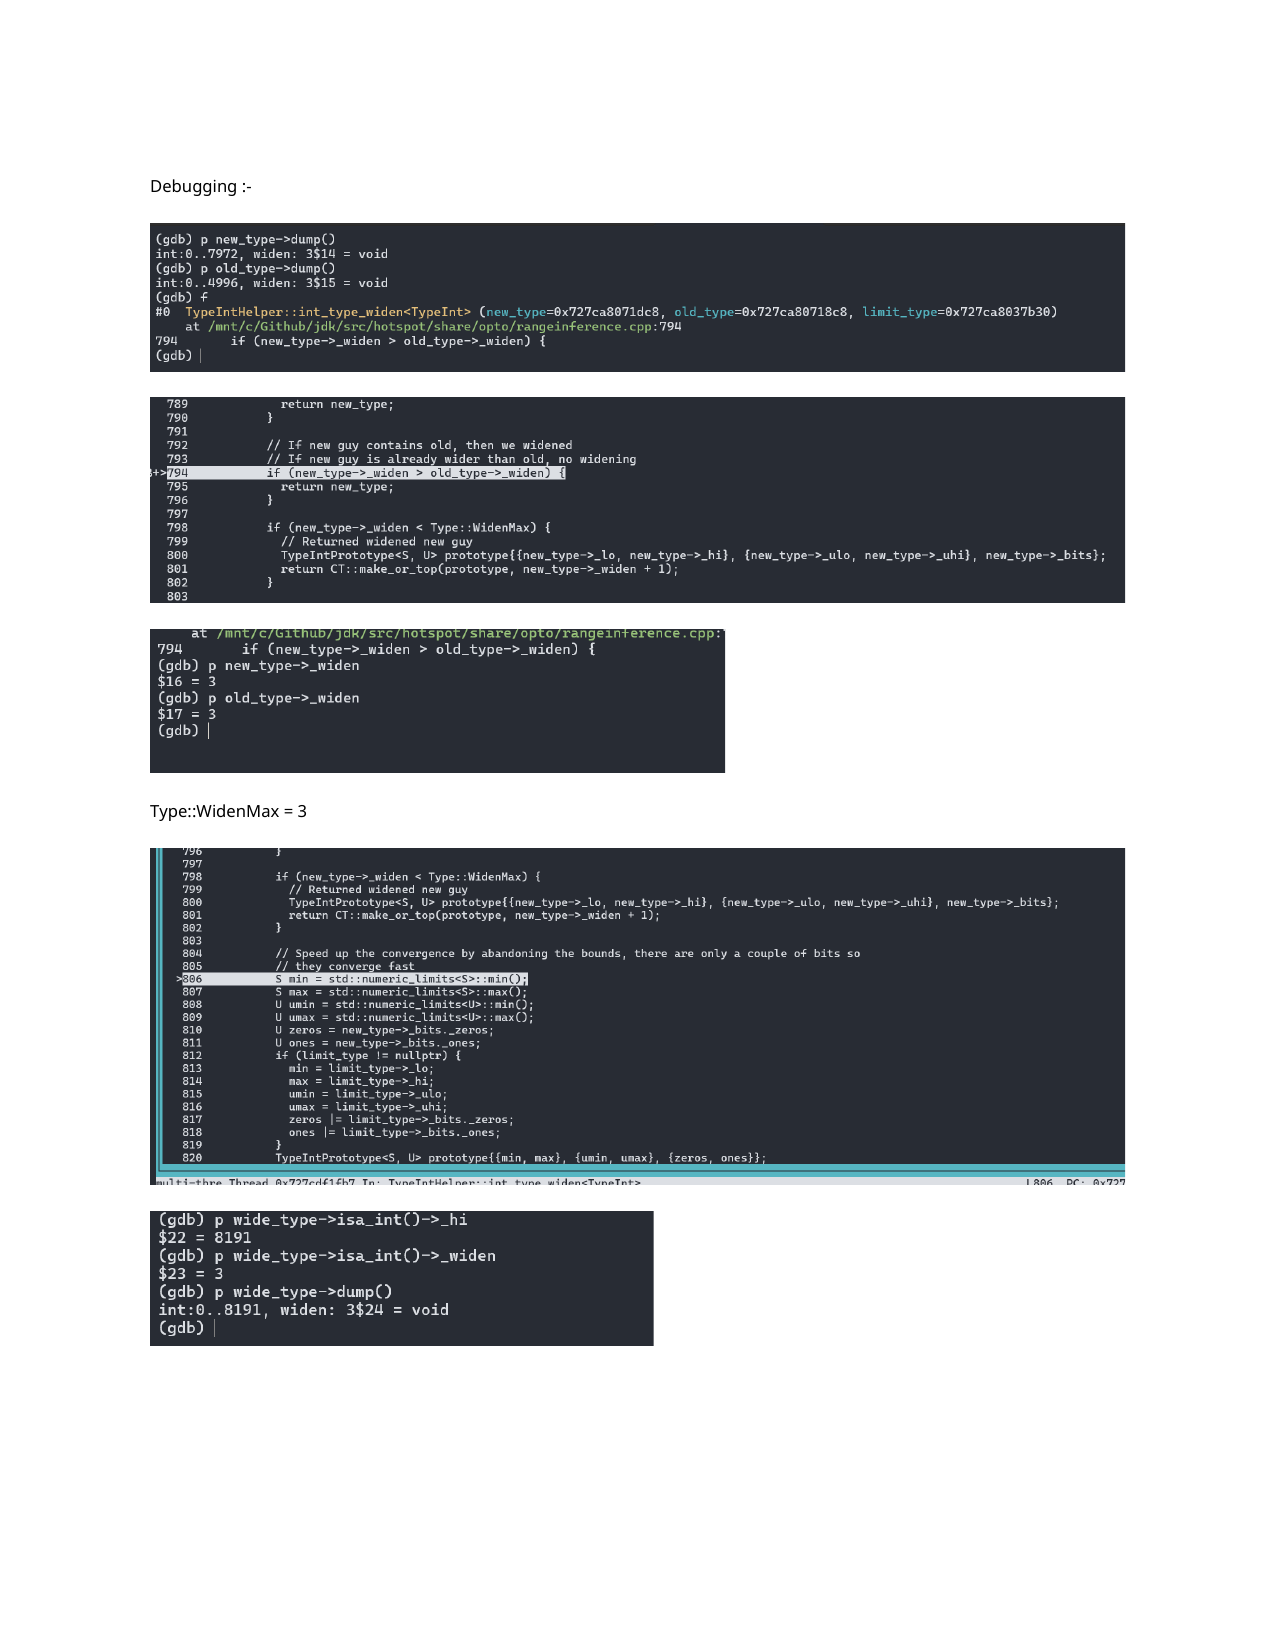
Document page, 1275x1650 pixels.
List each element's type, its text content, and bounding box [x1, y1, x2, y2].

picture [150, 397, 1125, 603]
picture [150, 223, 1125, 372]
text Type::WidenMax = 3 [150, 800, 1125, 822]
text Debugging :- [150, 174, 1125, 197]
picture [150, 848, 1125, 1185]
picture [150, 1211, 654, 1346]
picture [150, 629, 725, 773]
